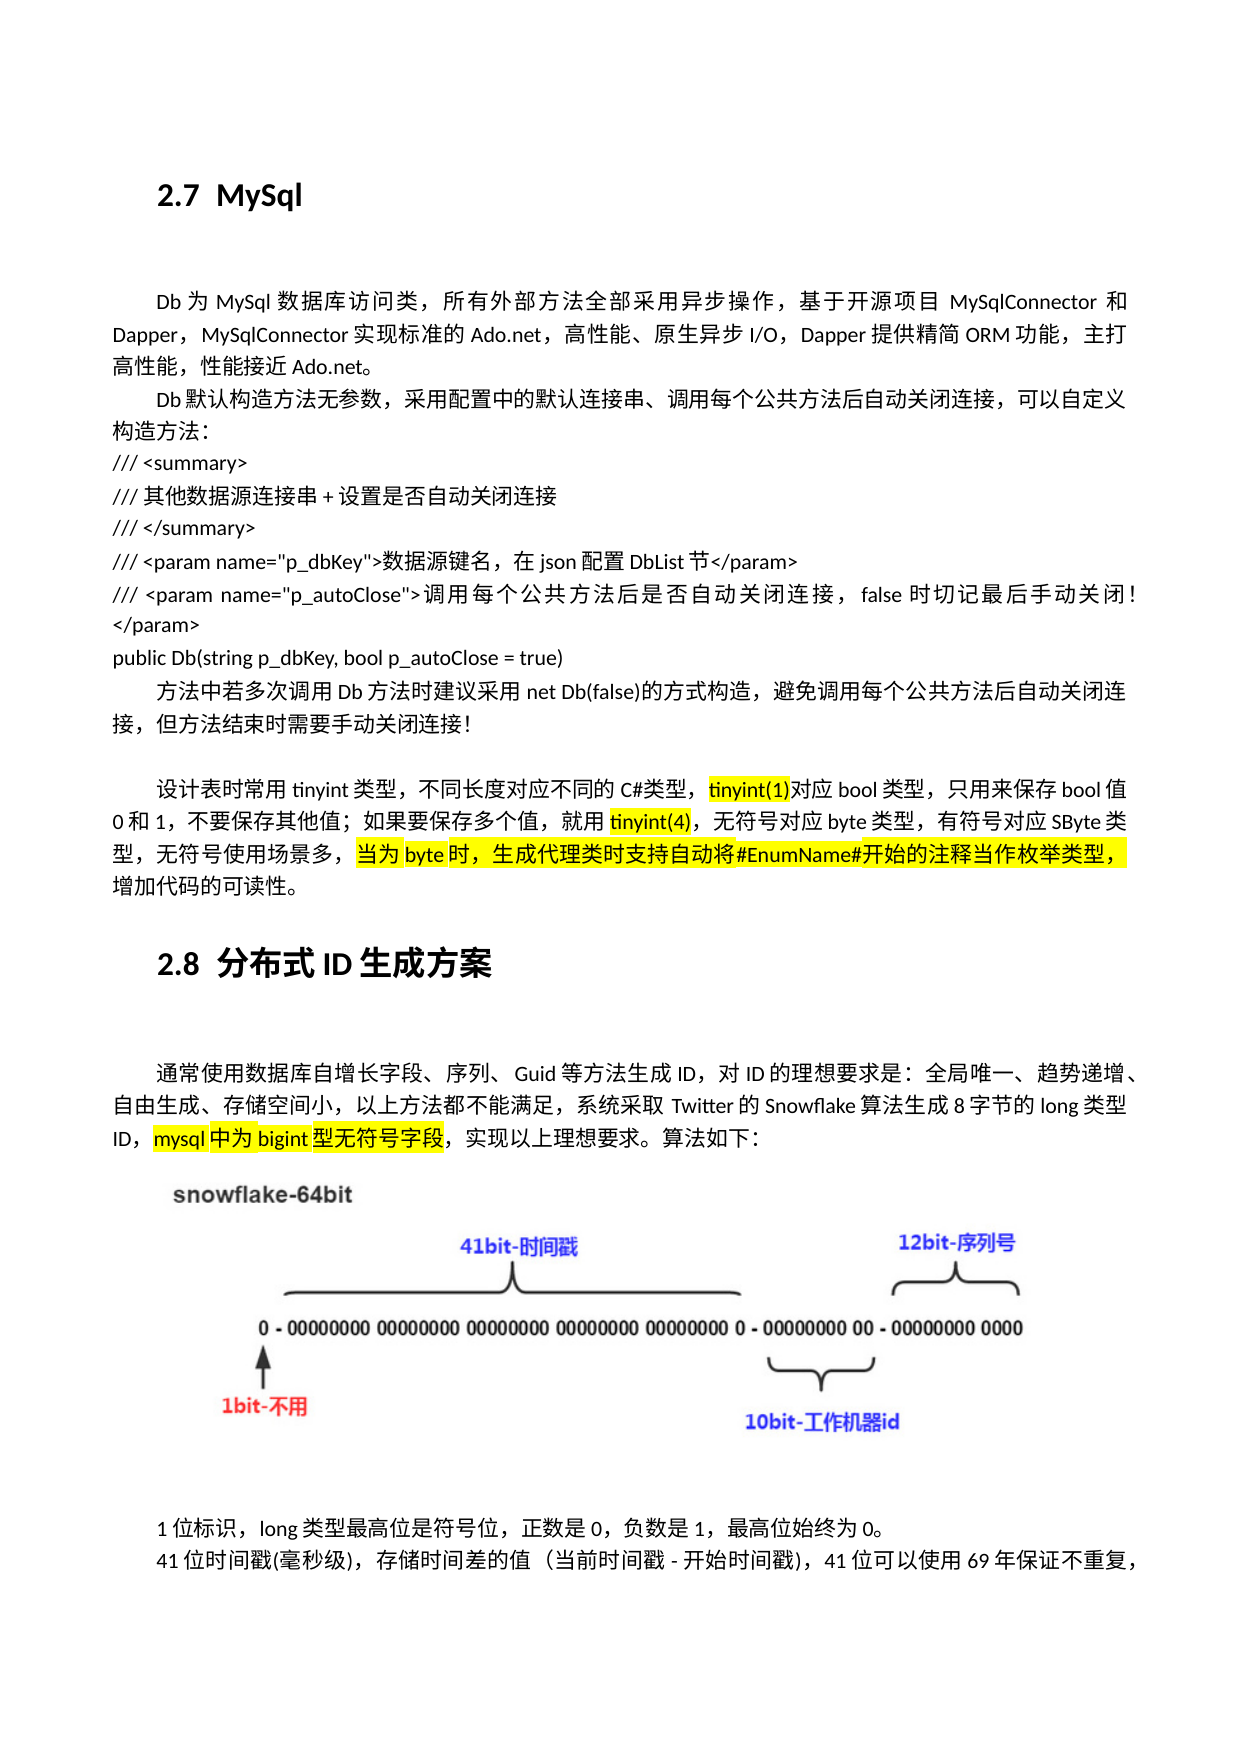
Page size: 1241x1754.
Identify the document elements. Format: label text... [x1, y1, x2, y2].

text 通常使用数据库自增长字段、序列、Guid等方法生成ID，对ID的理想要求是：全局唯一、趋势递增、自由生成、存储空间小，以上方法都不能满足，系统采取Twitter的Snowflake算法生成8字节的long类型ID，mysql中为bigint型无符号字段，实现以上理想要求。算法如下： [112, 1056, 1128, 1153]
text /// <param name="p_dbKey">数据源键名，在json配置DbList节</param> [112, 544, 1128, 576]
text Db默认构造方法无参数，采用配置中的默认连接串、调用每个公共方法后自动关闭连接，可以自定义构造方法： [112, 381, 1128, 446]
text /// </summary> [112, 511, 1128, 544]
text /// 其他数据源连接串 + 设置是否自动关闭连接 [112, 479, 1128, 511]
text 设计表时常用tinyint类型，不同长度对应不同的C#类型，tinyint(1)对应bool类型，只用来保存bool值0和1，不要保存其他值；如果要保存多个值，就用tinyint(4)，无符号对应byte类型，有符号对应SByte类型，无符号使用场景多，当为byte时，生成代理类时支持自动将#EnumName#开始的注释当作枚举类型，增加代码的可读性。 [112, 771, 1128, 901]
subtitle 分布式ID生成方案 [157, 928, 1128, 993]
text /// <summary> [112, 446, 1128, 479]
text 1位标识，long类型最高位是符号位，正数是0，负数是1，最高位始终为0。 [112, 1511, 1128, 1543]
text Db为MySql数据库访问类，所有外部方法全部采用异步操作，基于开源项目 MySqlConnector 和 Dapper，MySqlConnector实现标准的Ado.net，高性能、原生异步I/O，Dapper提供精简ORM功能，主打高性能，性能接近Ado.net。 [112, 284, 1128, 381]
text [112, 1543, 1128, 1576]
text public Db(string p_dbKey, bool p_autoClose = true) [112, 641, 1128, 674]
text /// <param name="p_autoClose">调用每个公共方法后是否自动关闭连接，false时切记最后手动关闭！</param> [112, 576, 1128, 641]
text 方法中若多次调用Db方法时建议采用net Db(false)的方式构造，避免调用每个公共方法后自动关闭连接，但方法结束时需要手动关闭连接！ [112, 674, 1128, 739]
subtitle MySql [157, 162, 1128, 227]
picture [112, 1153, 1128, 1497]
